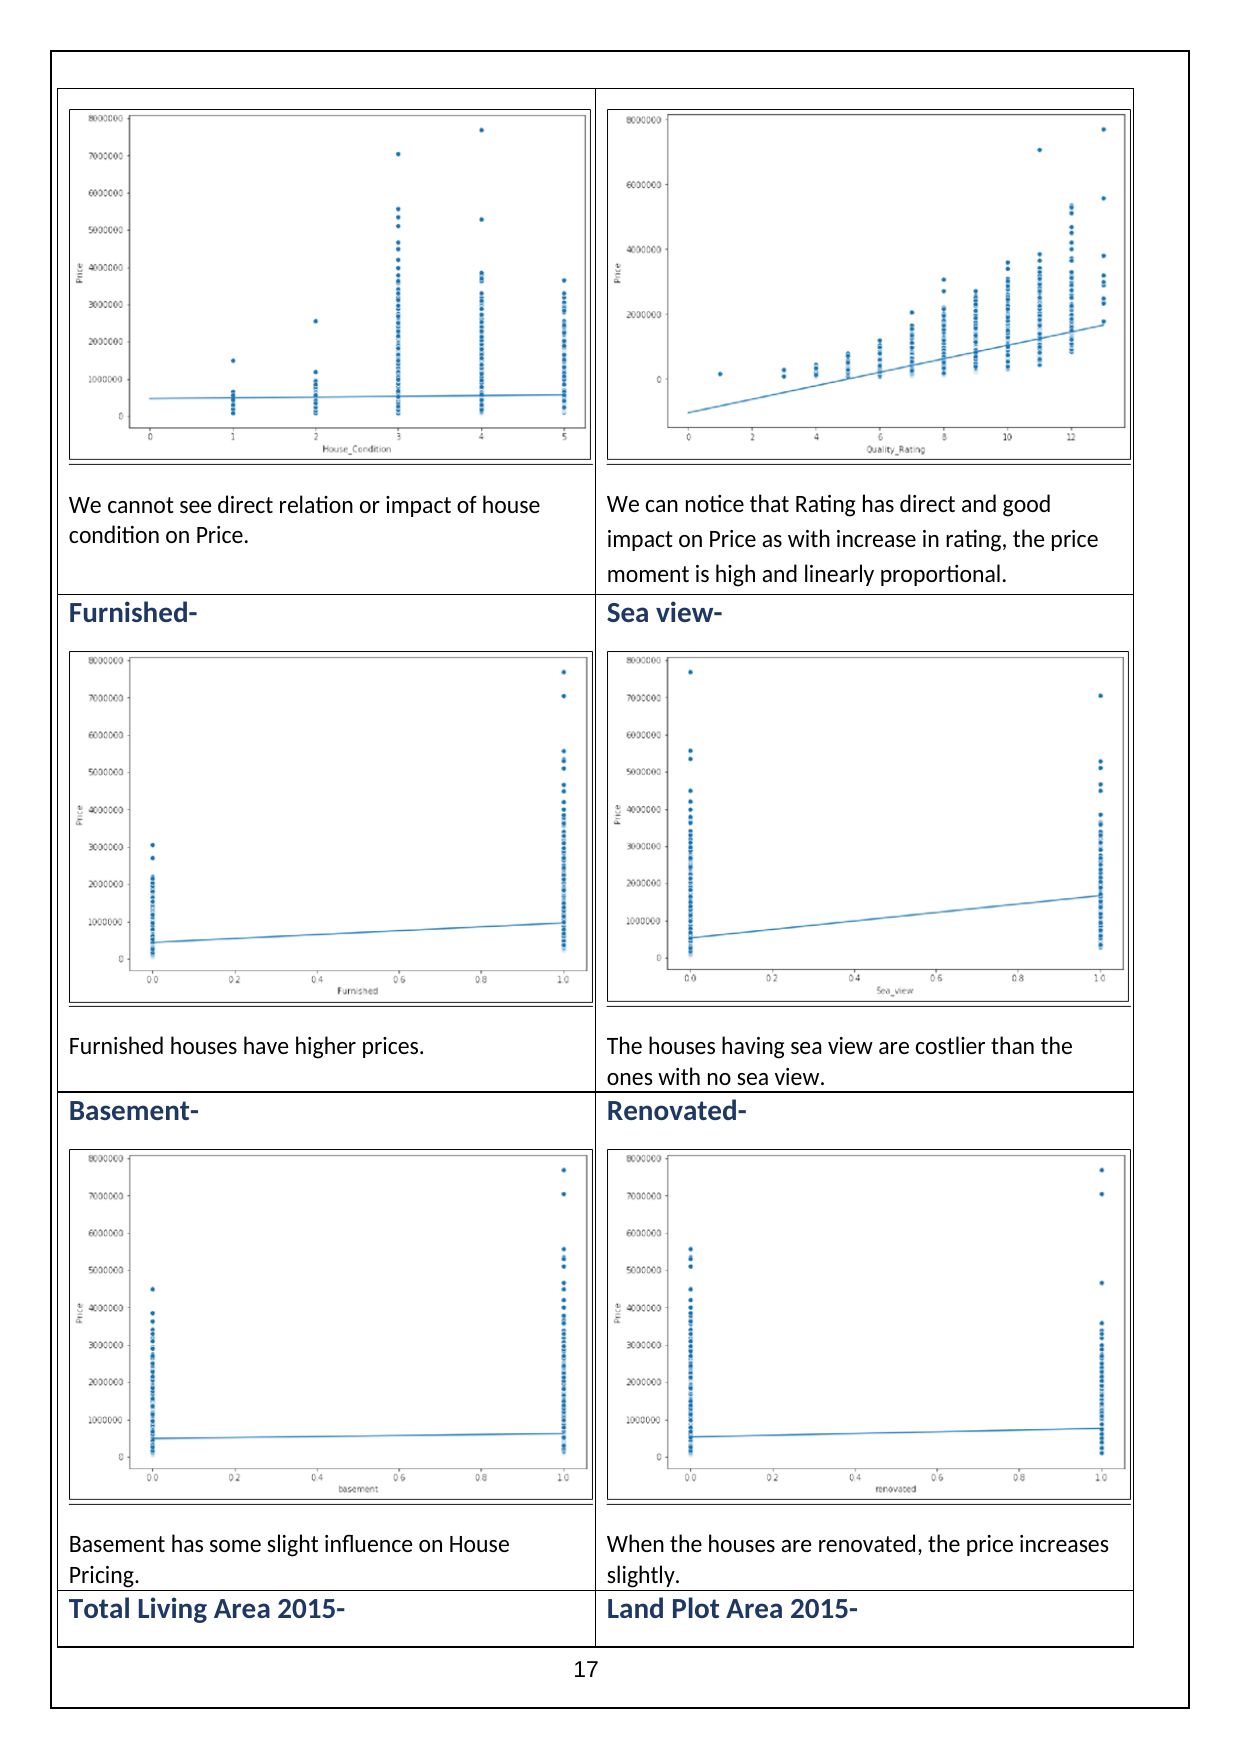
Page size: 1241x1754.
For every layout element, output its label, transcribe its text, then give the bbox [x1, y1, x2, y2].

table_cell Sea view- The houses having sea view are costlier than the ones with no sea view. [596, 595, 1133, 1091]
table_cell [58, 1591, 595, 1646]
table_cell Renovated- When the houses are renovated, the price increases slightly. [596, 1093, 1133, 1589]
picture [68, 108, 594, 466]
table_cell Basement- Basement has some slight influence on House Pricing. [58, 1093, 595, 1589]
picture [606, 650, 1132, 1008]
picture [68, 1148, 594, 1506]
picture [68, 650, 594, 1008]
picture [606, 1148, 1132, 1506]
picture [606, 108, 1132, 466]
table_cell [596, 1591, 1133, 1646]
table_cell Furnished- Furnished houses have higher prices. [58, 595, 595, 1091]
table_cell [596, 89, 1133, 593]
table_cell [58, 89, 595, 593]
